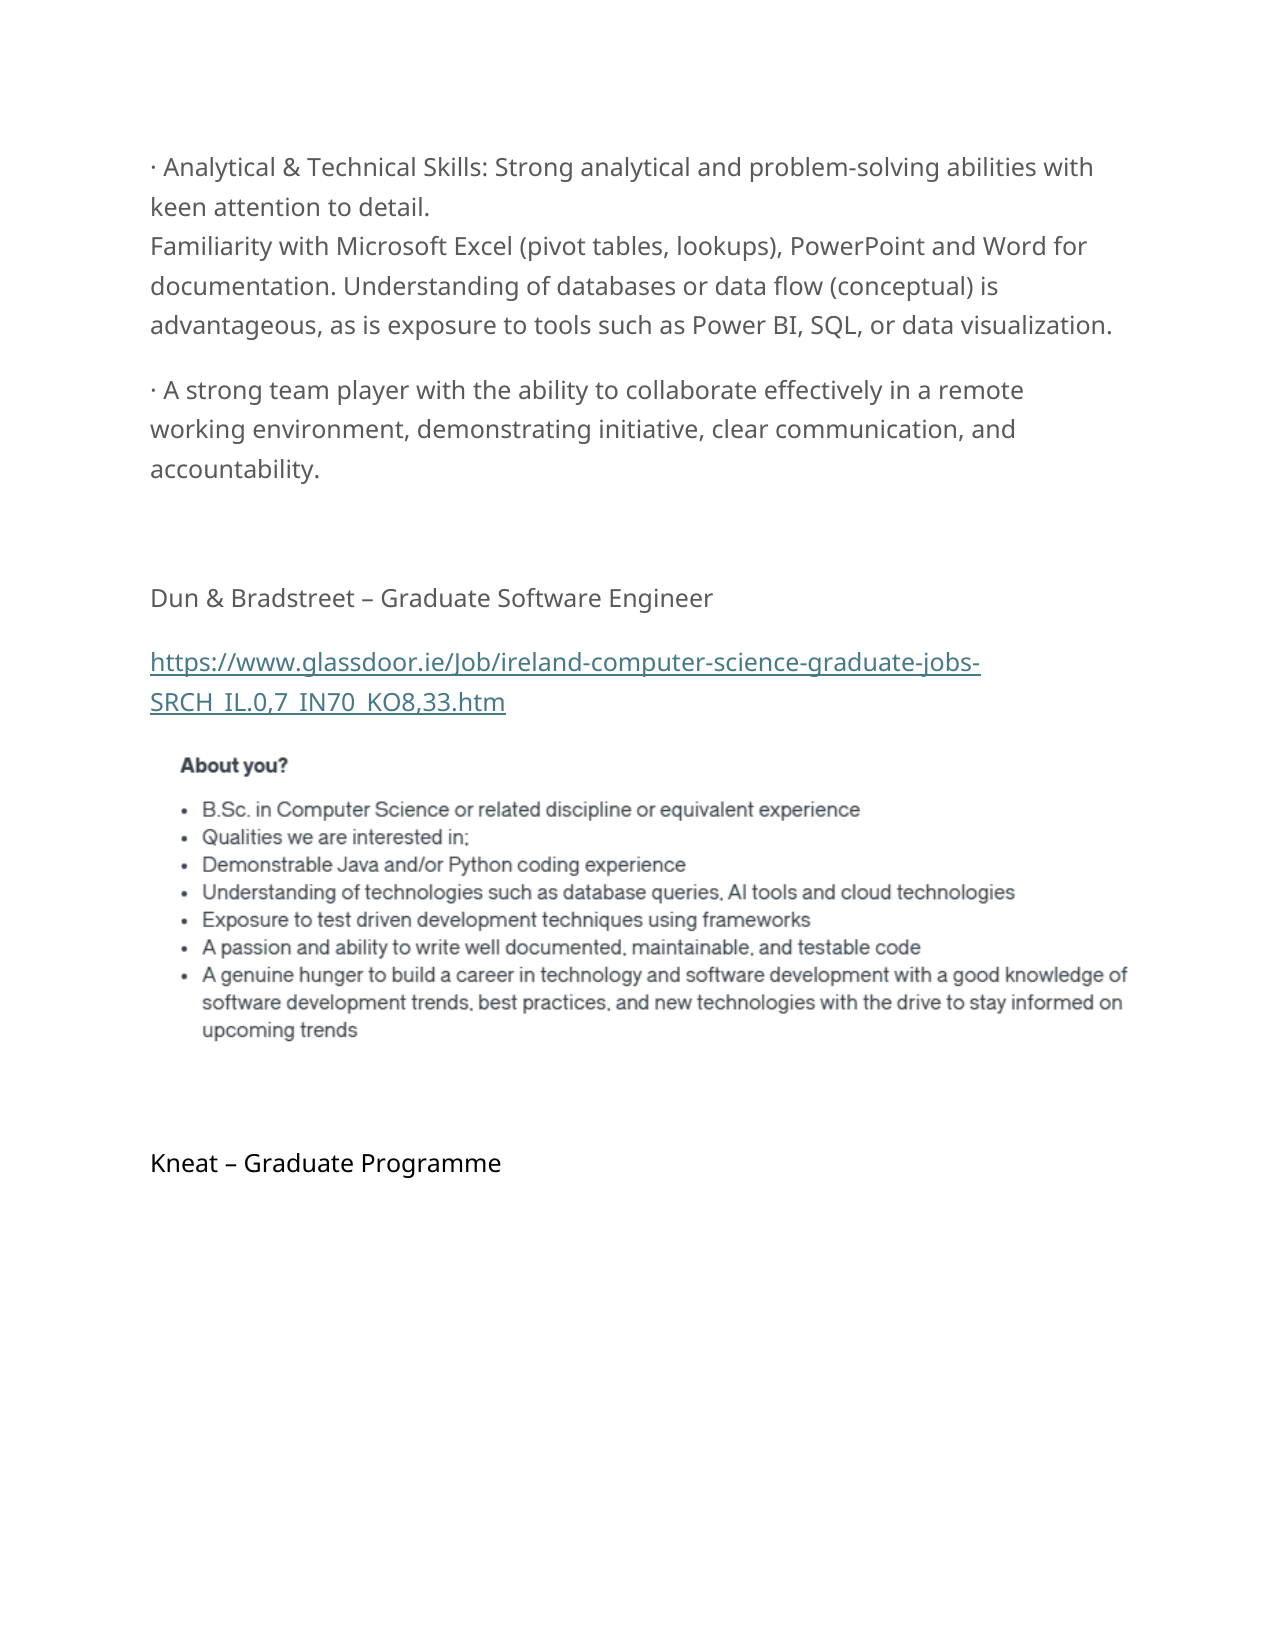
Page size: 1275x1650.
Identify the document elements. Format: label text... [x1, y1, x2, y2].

text Dun & Bradstreet – Graduate Software Engineer [150, 580, 1125, 614]
text https://www.glassdoor.ie/Job/ireland-computer-science-graduate-jobs-SRCH_IL.0,7_IN70_KO8,33.htm [150, 645, 1125, 718]
text · Analytical & Technical Skills: Strong analytical and problem-solving abilities with keen attention to detail. Familiarity with Microsoft Excel (pivot tables, lookups), PowerPoint and Word for documentation. Understanding of databases or data flow (conceptual) is advantageous, as is exposure to tools such as Power BI, SQL, or data visualization. [150, 150, 1125, 342]
text · A strong team player with the ability to collaborate effectively in a remote working environment, demonstrating initiative, clear communication, and accountability. [150, 372, 1125, 485]
text Kneat – Graduate Programme [150, 1145, 1125, 1179]
